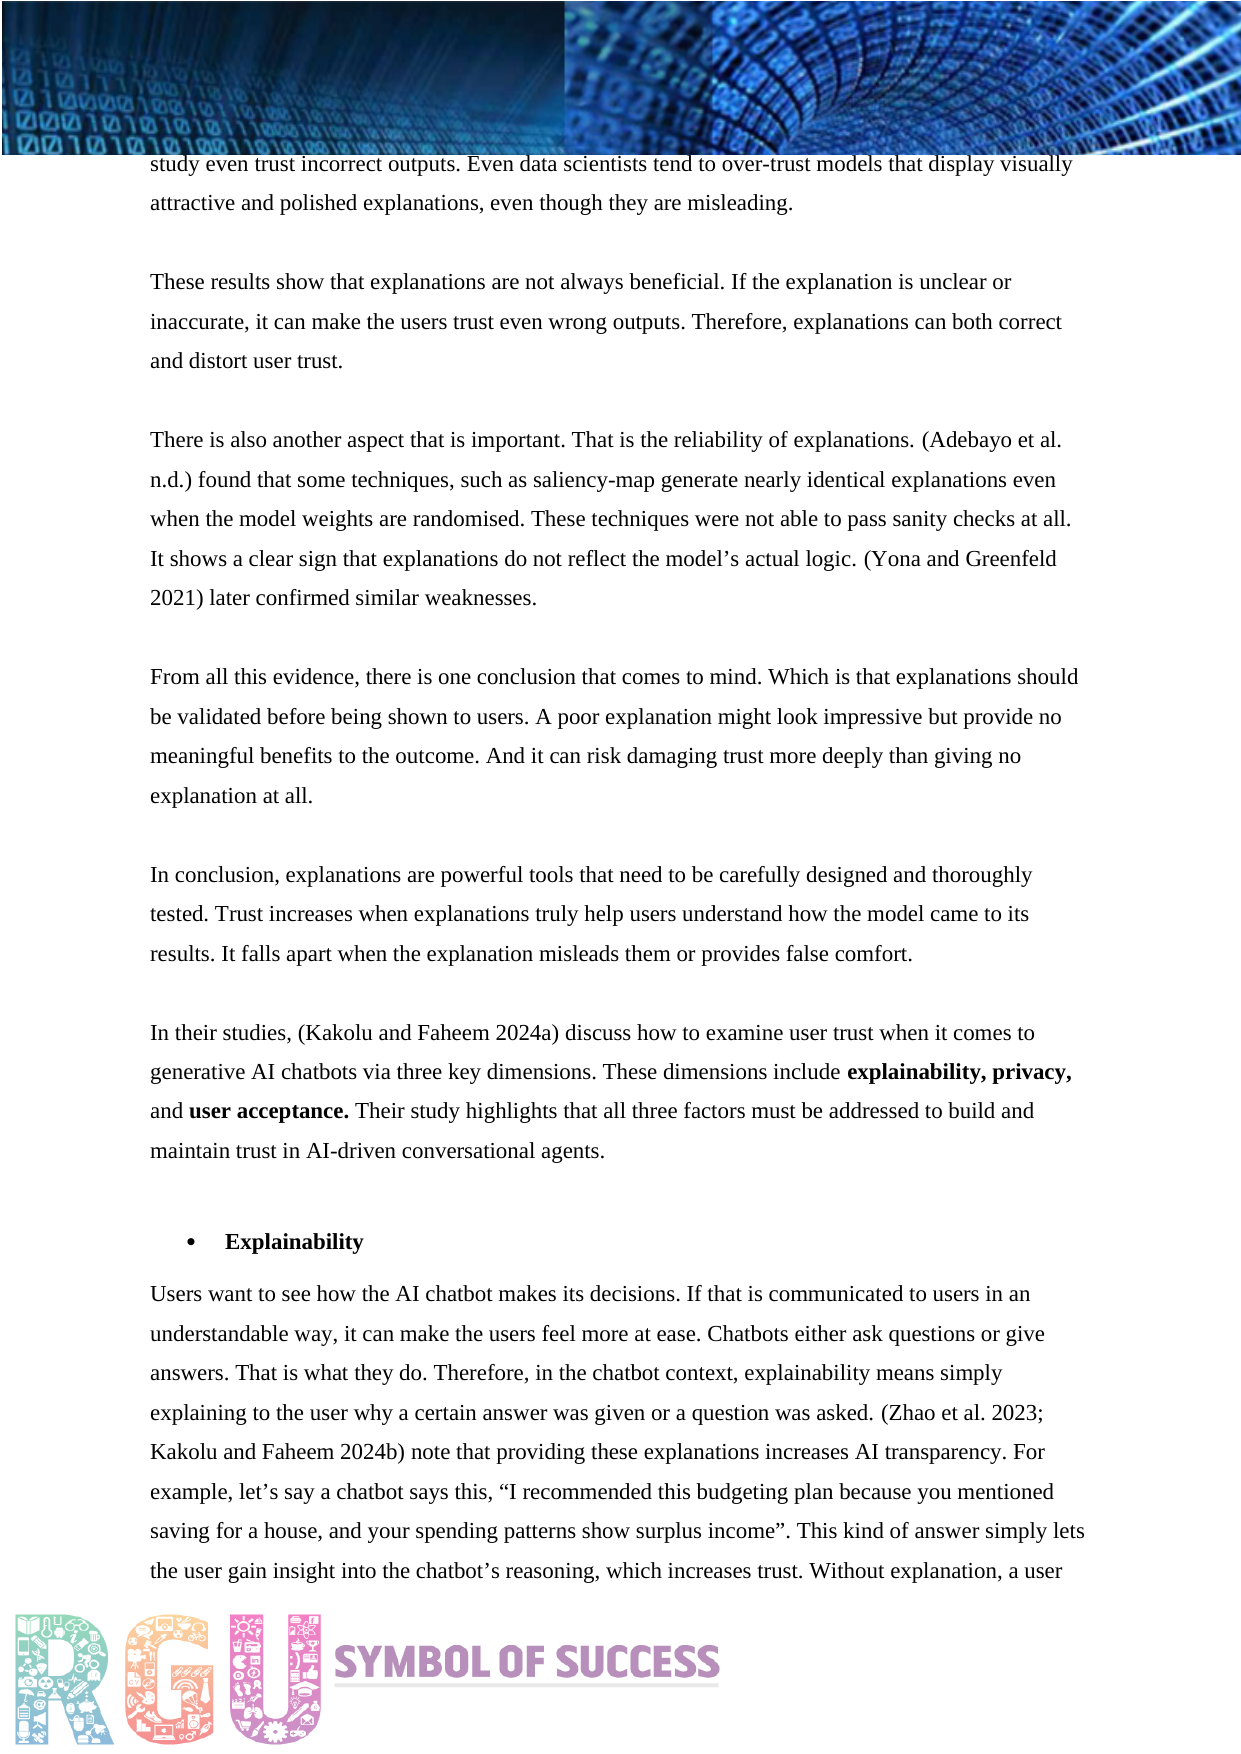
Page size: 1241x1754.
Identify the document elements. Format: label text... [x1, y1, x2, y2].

text There is also another aspect that is important. That is the reliability of explanations. (Adebayo et al. n.d.) found that some techniques, such as saliency-map generate nearly identical explanations even when the model weights are randomised. These techniques were not able to pass sanity checks at all. It shows a clear sign that explanations do not reflect the model’s actual logic. (Yona and Greenfeld 2021) later confirmed similar weaknesses. [150, 426, 1090, 611]
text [150, 1280, 1090, 1583]
text From all this evidence, there is one conclusion that comes to mind. Which is that explanations should be validated before being shown to users. A poor explanation might look impressive but provide no meaningful benefits to the outcome. And it can risk damaging trust more deeply than giving no explanation at all. [150, 663, 1090, 808]
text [150, 150, 1090, 216]
picture [2, 1, 1241, 155]
text In conclusion, explanations are powerful tools that need to be carefully designed and thoroughly tested. Trust increases when explanations truly help users understand how the model came to its results. It falls apart when the explanation misleads them or provides false comfort. [150, 861, 1090, 966]
text In their studies, (Kakolu and Faheem 2024a) discuss how to examine user trust when it comes to generative AI chatbots via three key dimensions. These dimensions include explainability, privacy, and user acceptance. Their study highlights that all three factors must be addressed to build and maintain trust in AI-driven conversational agents. [150, 1018, 1090, 1163]
subtitle Trust survey storage [1, 1603, 733, 1754]
text These results show that explanations are not always beneficial. If the explanation is unclear or inaccurate, it can make the users trust even wrong outputs. Therefore, explanations can both correct and distort user trust. [150, 268, 1090, 374]
list Explainability [187, 1228, 1090, 1255]
